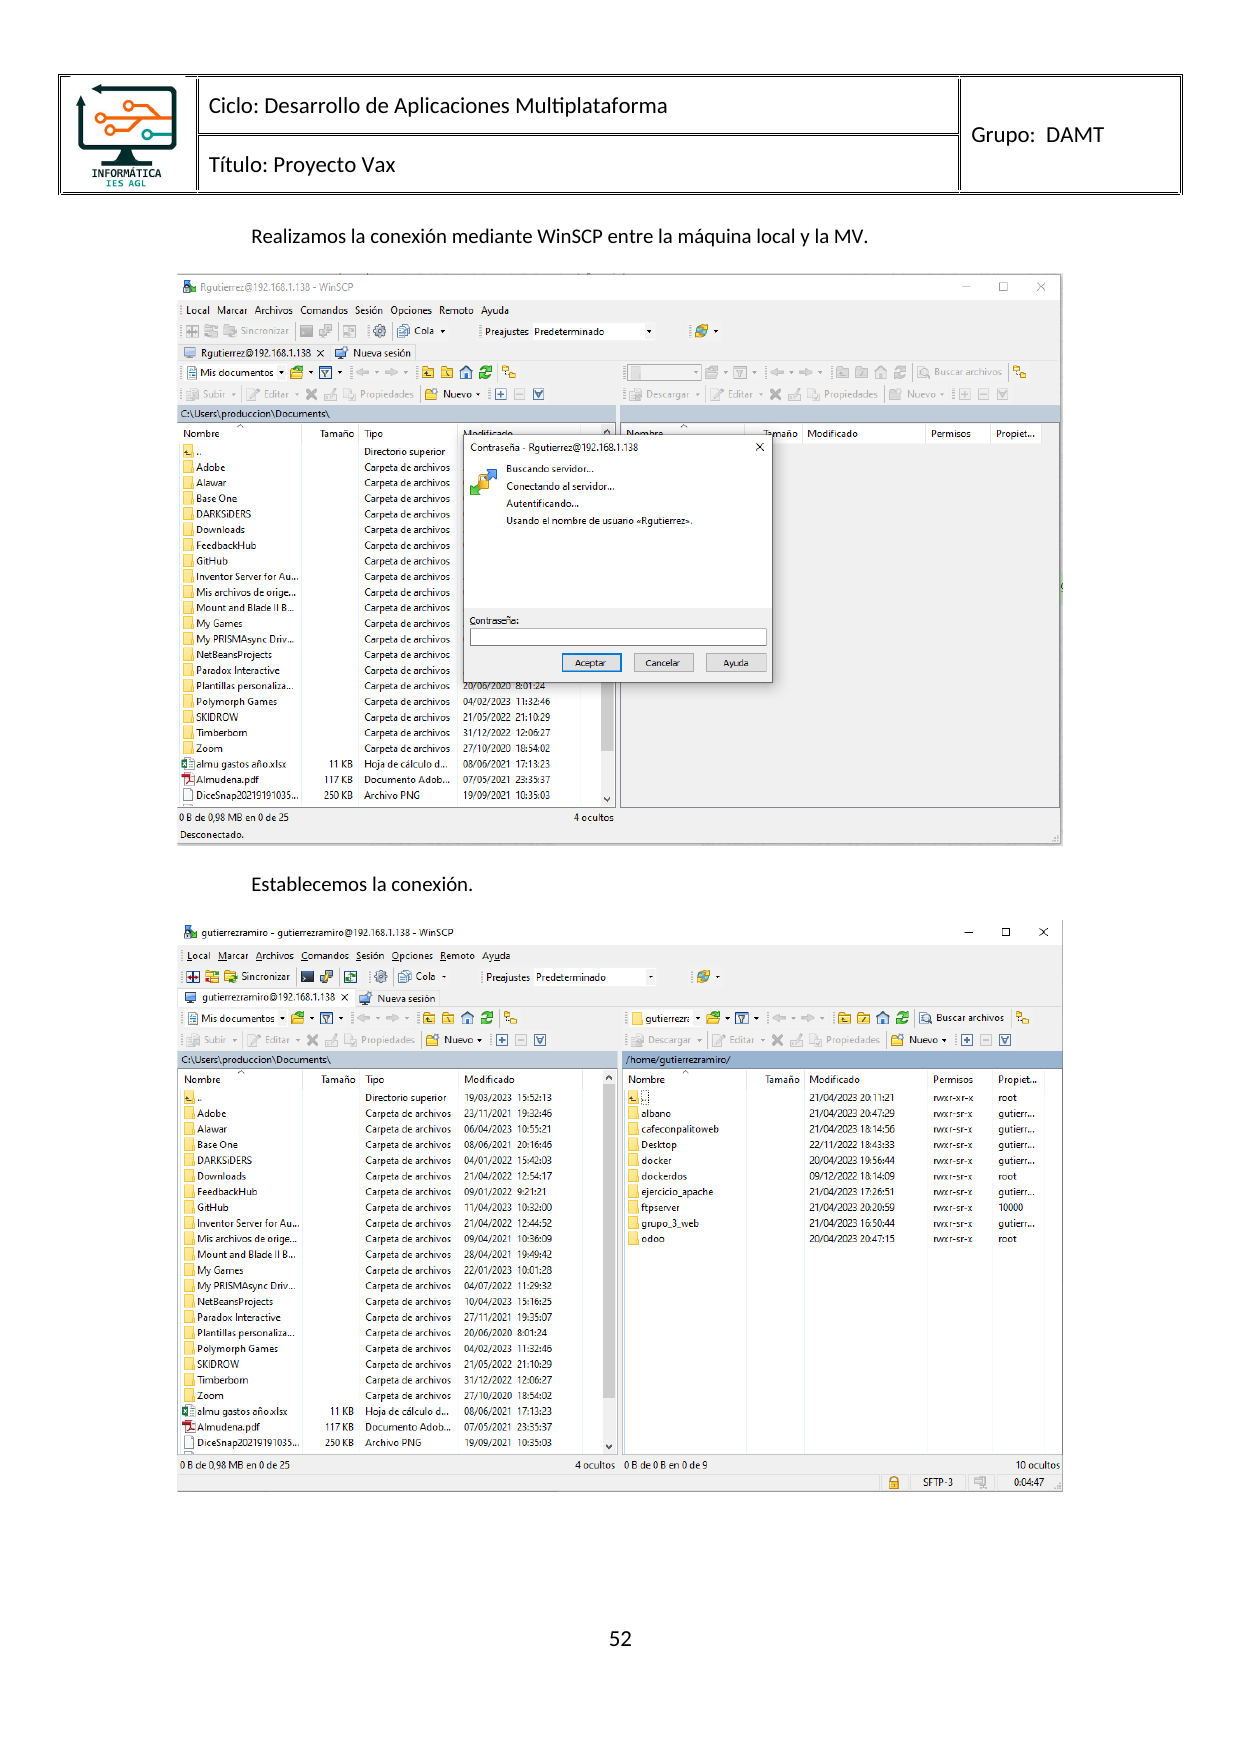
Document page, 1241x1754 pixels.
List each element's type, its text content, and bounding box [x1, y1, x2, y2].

text Establecemos la conexión. [177, 871, 1063, 896]
text Realizamos la conexión mediante WinSCP entre la máquina local y la MV. [177, 223, 1063, 248]
picture [70, 76, 186, 192]
picture [177, 920, 1063, 1492]
picture [177, 273, 1063, 846]
